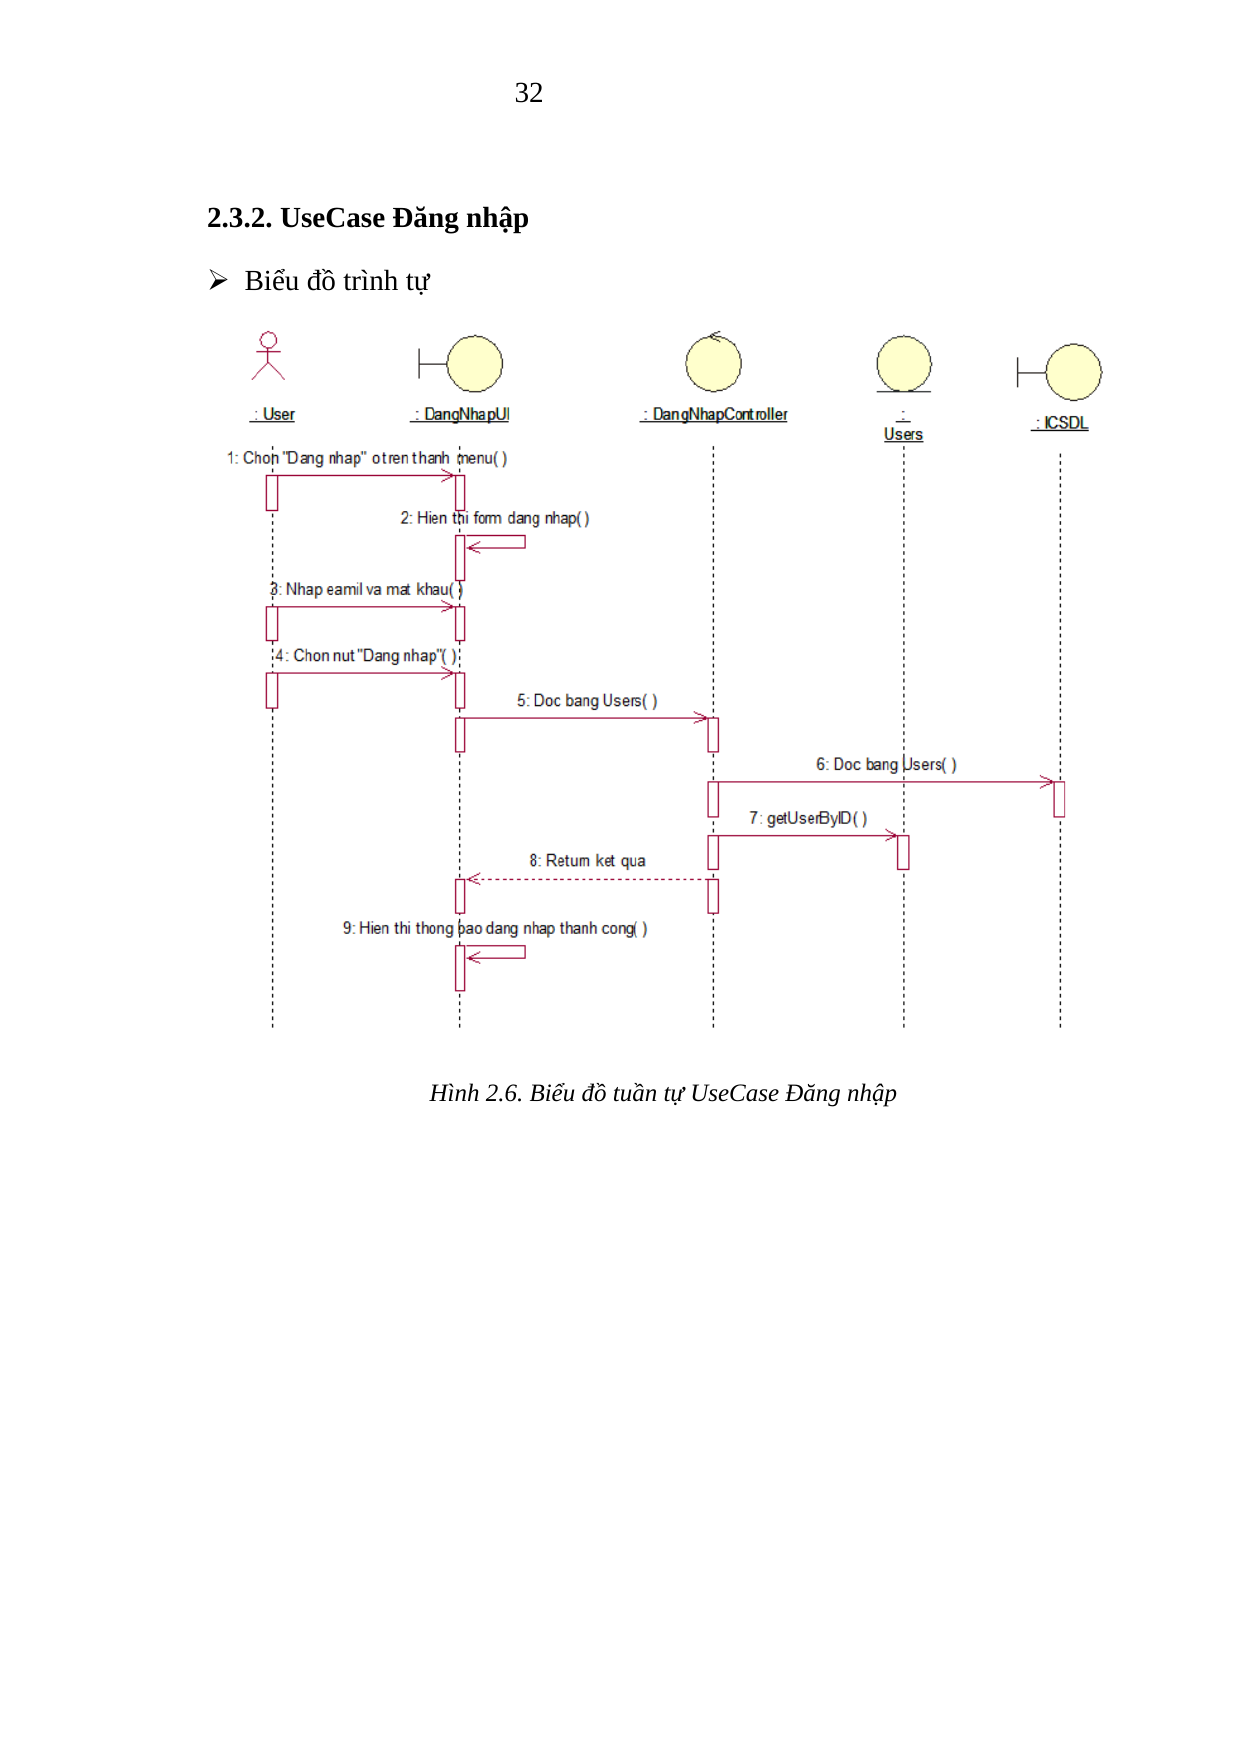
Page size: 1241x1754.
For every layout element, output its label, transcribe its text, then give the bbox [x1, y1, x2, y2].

text Hình 2.6. Biểu đồ tuần tự UseCase Đăng nhập [207, 1078, 1122, 1106]
subtitle 2.3.2. UseCase Đăng nhập [207, 200, 1122, 234]
list Biểu đồ trình tự [207, 263, 1122, 297]
picture [206, 326, 1115, 1049]
